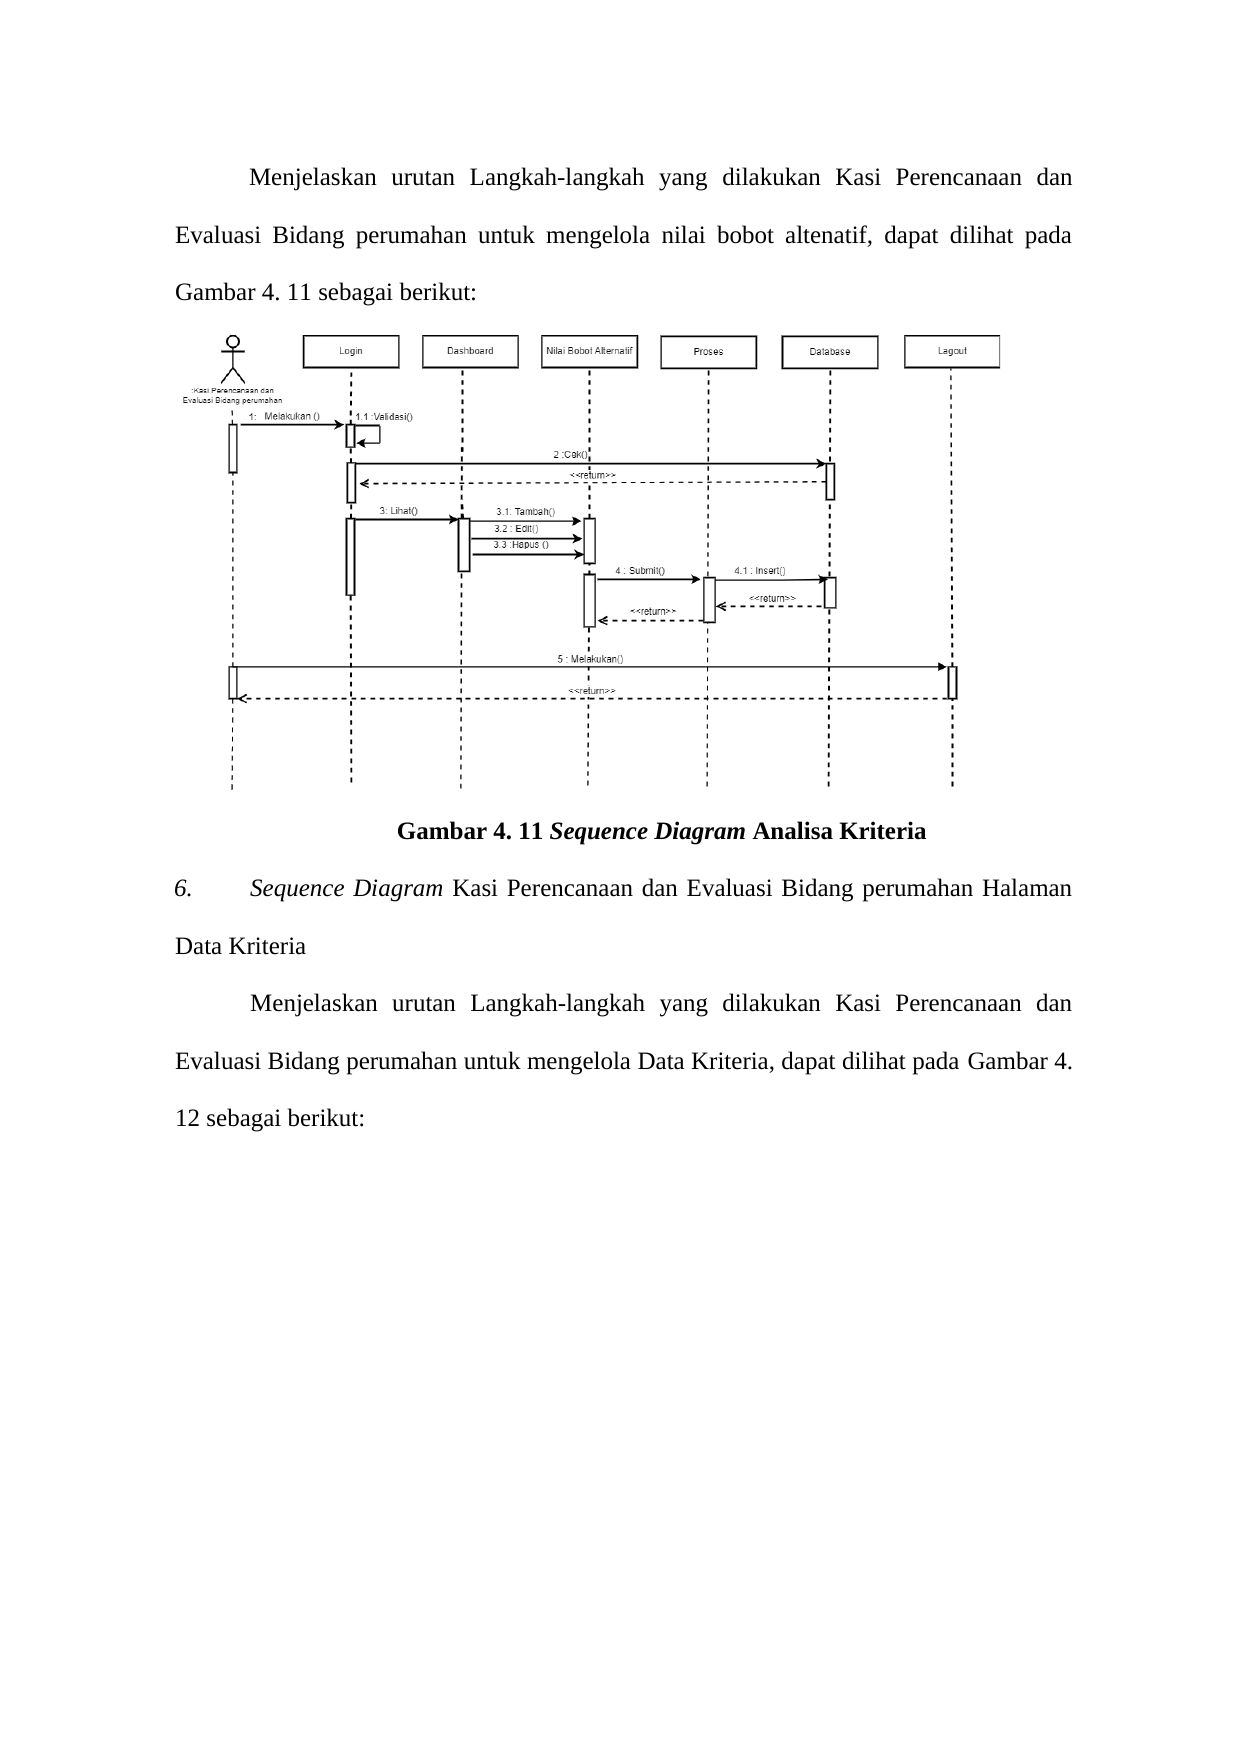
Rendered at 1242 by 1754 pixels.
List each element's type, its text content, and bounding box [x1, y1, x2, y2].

list Sequence Diagram Kasi Perencanaan dan Evaluasi Bidang perumahan Halaman Data Kriteria [174, 873, 1073, 960]
list Gambar 4. 11 Sequence Diagram Analisa Kriteria [250, 816, 1073, 845]
picture [175, 335, 1001, 791]
list Menjelaskan urutan Langkah-langkah yang dilakukan Kasi Perencanaan dan Evaluasi Bidang perumahan untuk mengelola nilai bobot altenatif, dapat dilihat pada Gambar 4. 11 sebagai berikut: [175, 162, 1073, 306]
list Menjelaskan urutan Langkah-langkah yang dilakukan Kasi Perencanaan dan Evaluasi Bidang perumahan untuk mengelola Data Kriteria, dapat dilihat pada Gambar 4. 12 sebagai berikut: [175, 988, 1073, 1132]
